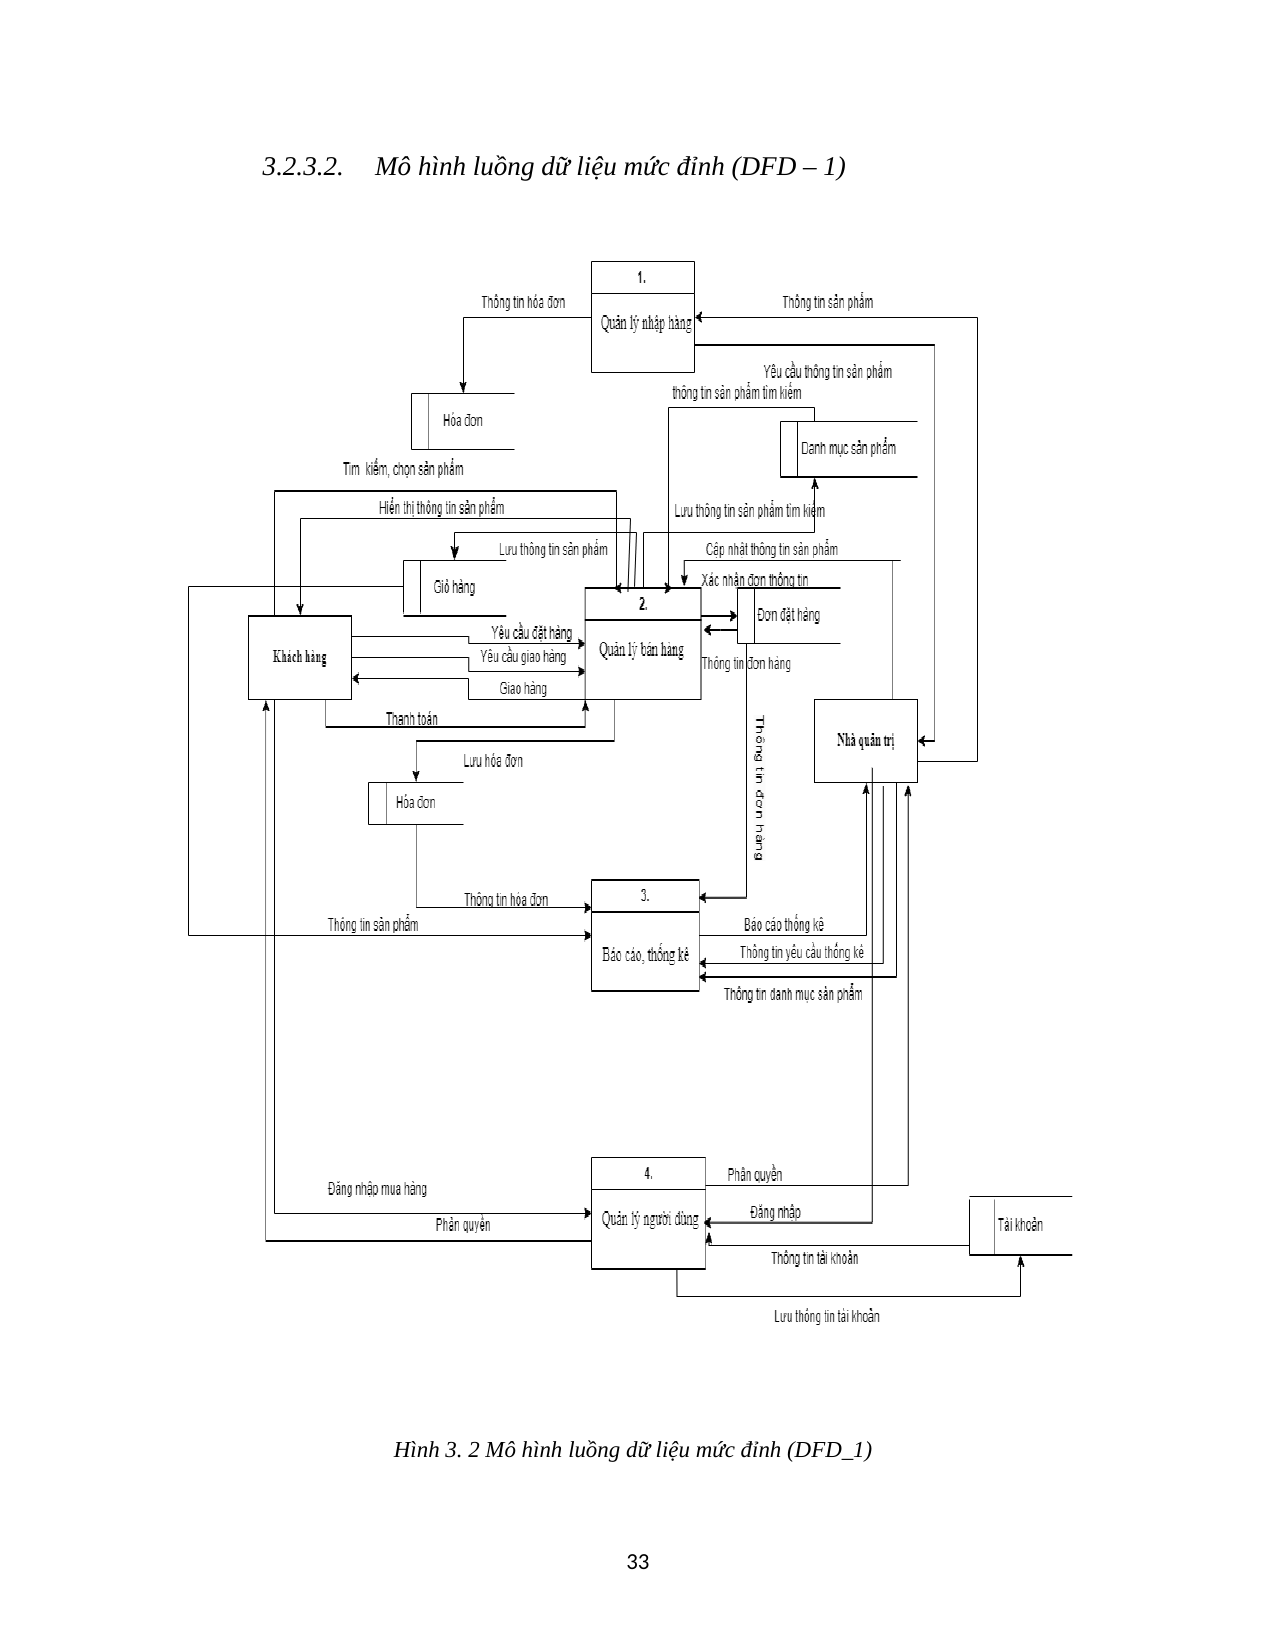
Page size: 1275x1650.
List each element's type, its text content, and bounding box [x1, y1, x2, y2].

subtitle Mô hình luồng dữ liệu mức đỉnh (DFD – 1) [262, 150, 1125, 181]
picture [139, 192, 1115, 1409]
